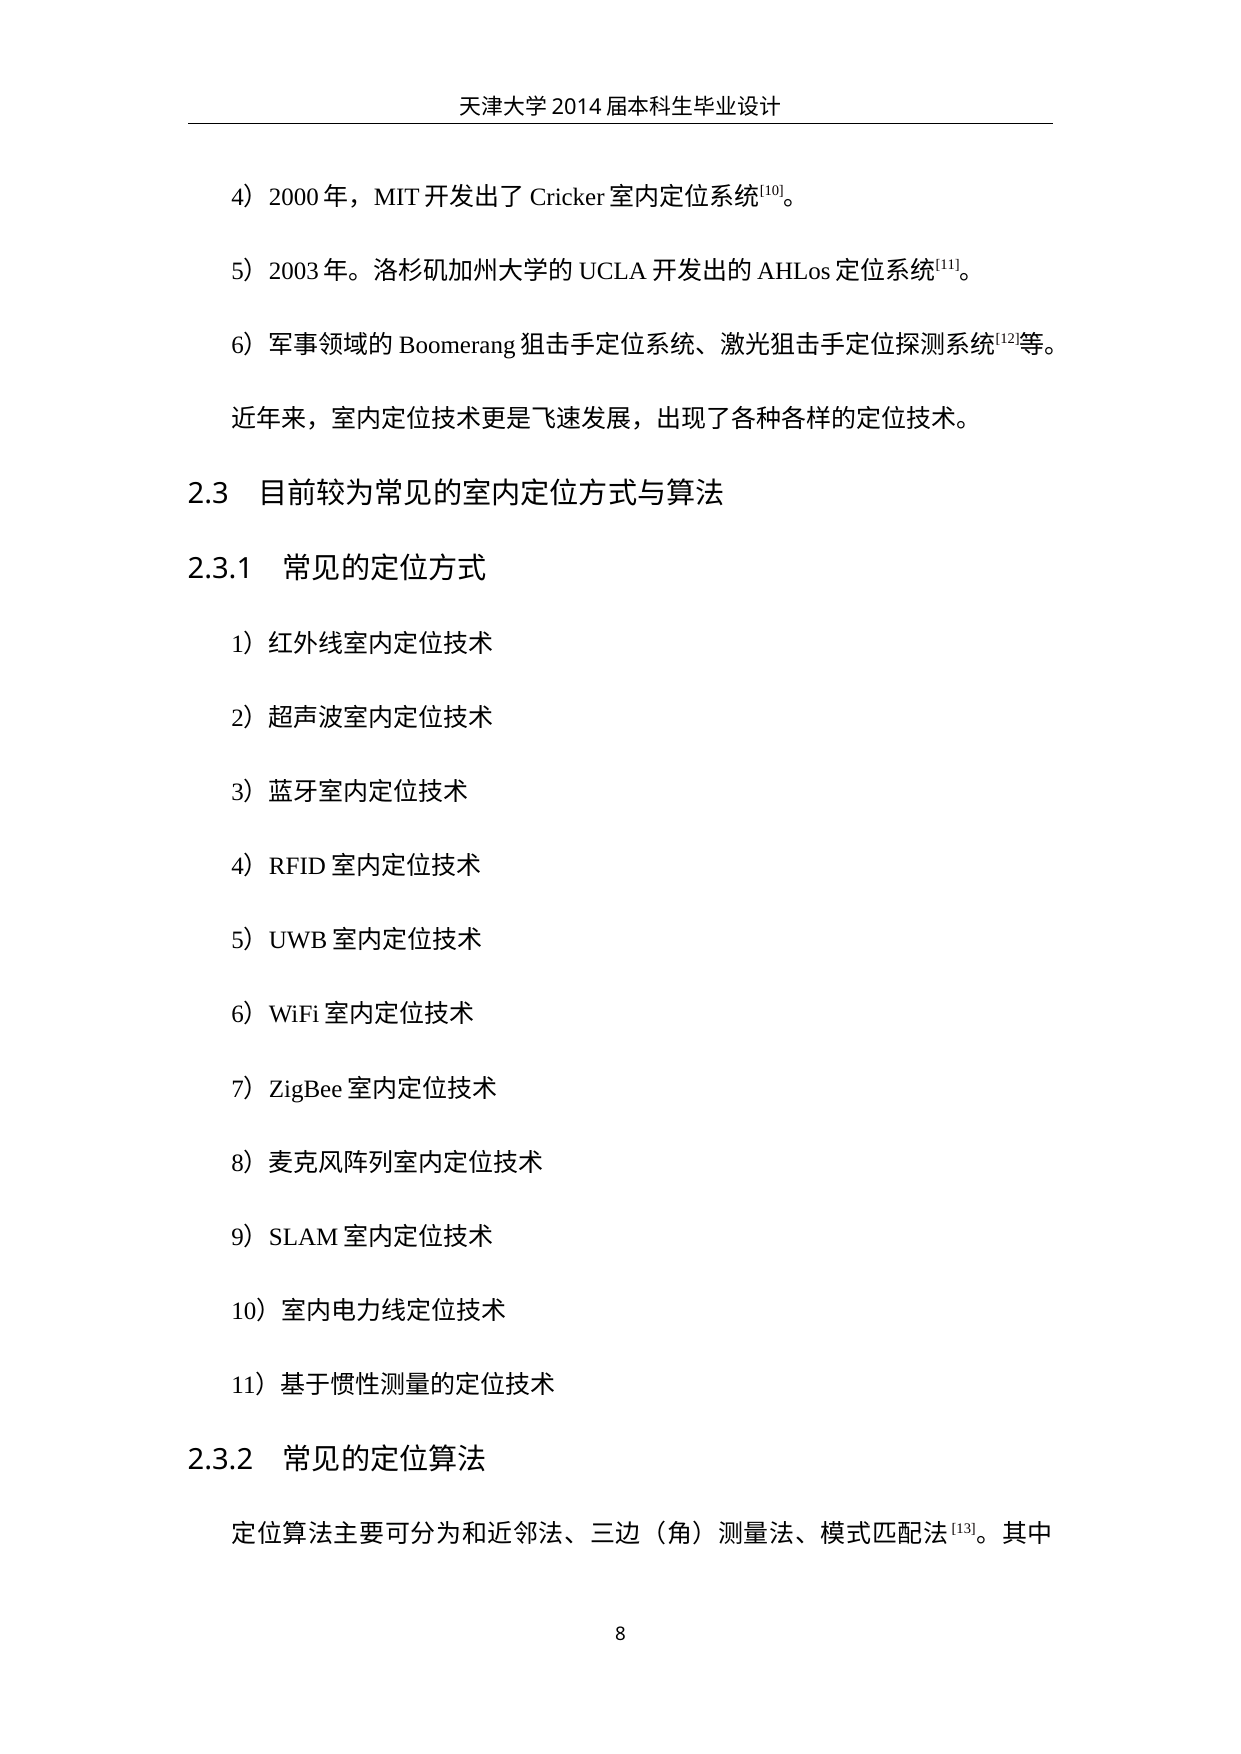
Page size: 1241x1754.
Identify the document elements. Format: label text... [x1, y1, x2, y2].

text 11）基于惯性测量的定位技术 [187, 1350, 1053, 1415]
text 10）室内电力线定位技术 [187, 1276, 1053, 1341]
text 2.3.2 常见的定位算法 [187, 1424, 1053, 1489]
text 7）ZigBee室内定位技术 [187, 1054, 1053, 1119]
text 5）UWB室内定位技术 [187, 906, 1053, 971]
text 5）2003年。洛杉矶加州大学的UCLA开发出的AHLos定位系统[11]。 [187, 236, 1053, 301]
text 6）WiFi室内定位技术 [187, 979, 1053, 1044]
text 4）2000年，MIT开发出了Cricker室内定位系统[10]。 [187, 162, 1053, 227]
text 1）红外线室内定位技术 [187, 609, 1053, 674]
text 4）RFID室内定位技术 [187, 831, 1053, 896]
text 2）超声波室内定位技术 [187, 683, 1053, 748]
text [187, 1499, 1053, 1564]
text 6）军事领域的Boomerang狙击手定位系统、激光狙击手定位探测系统[12]等。 [187, 310, 1053, 375]
text 2.3 目前较为常见的室内定位方式与算法 [187, 458, 1053, 523]
text 近年来，室内定位技术更是飞速发展，出现了各种各样的定位技术。 [187, 384, 1053, 449]
text 3）蓝牙室内定位技术 [187, 757, 1053, 822]
text 8）麦克风阵列室内定位技术 [187, 1128, 1053, 1193]
text 9）SLAM室内定位技术 [187, 1202, 1053, 1267]
text 2.3.1 常见的定位方式 [187, 534, 1053, 599]
